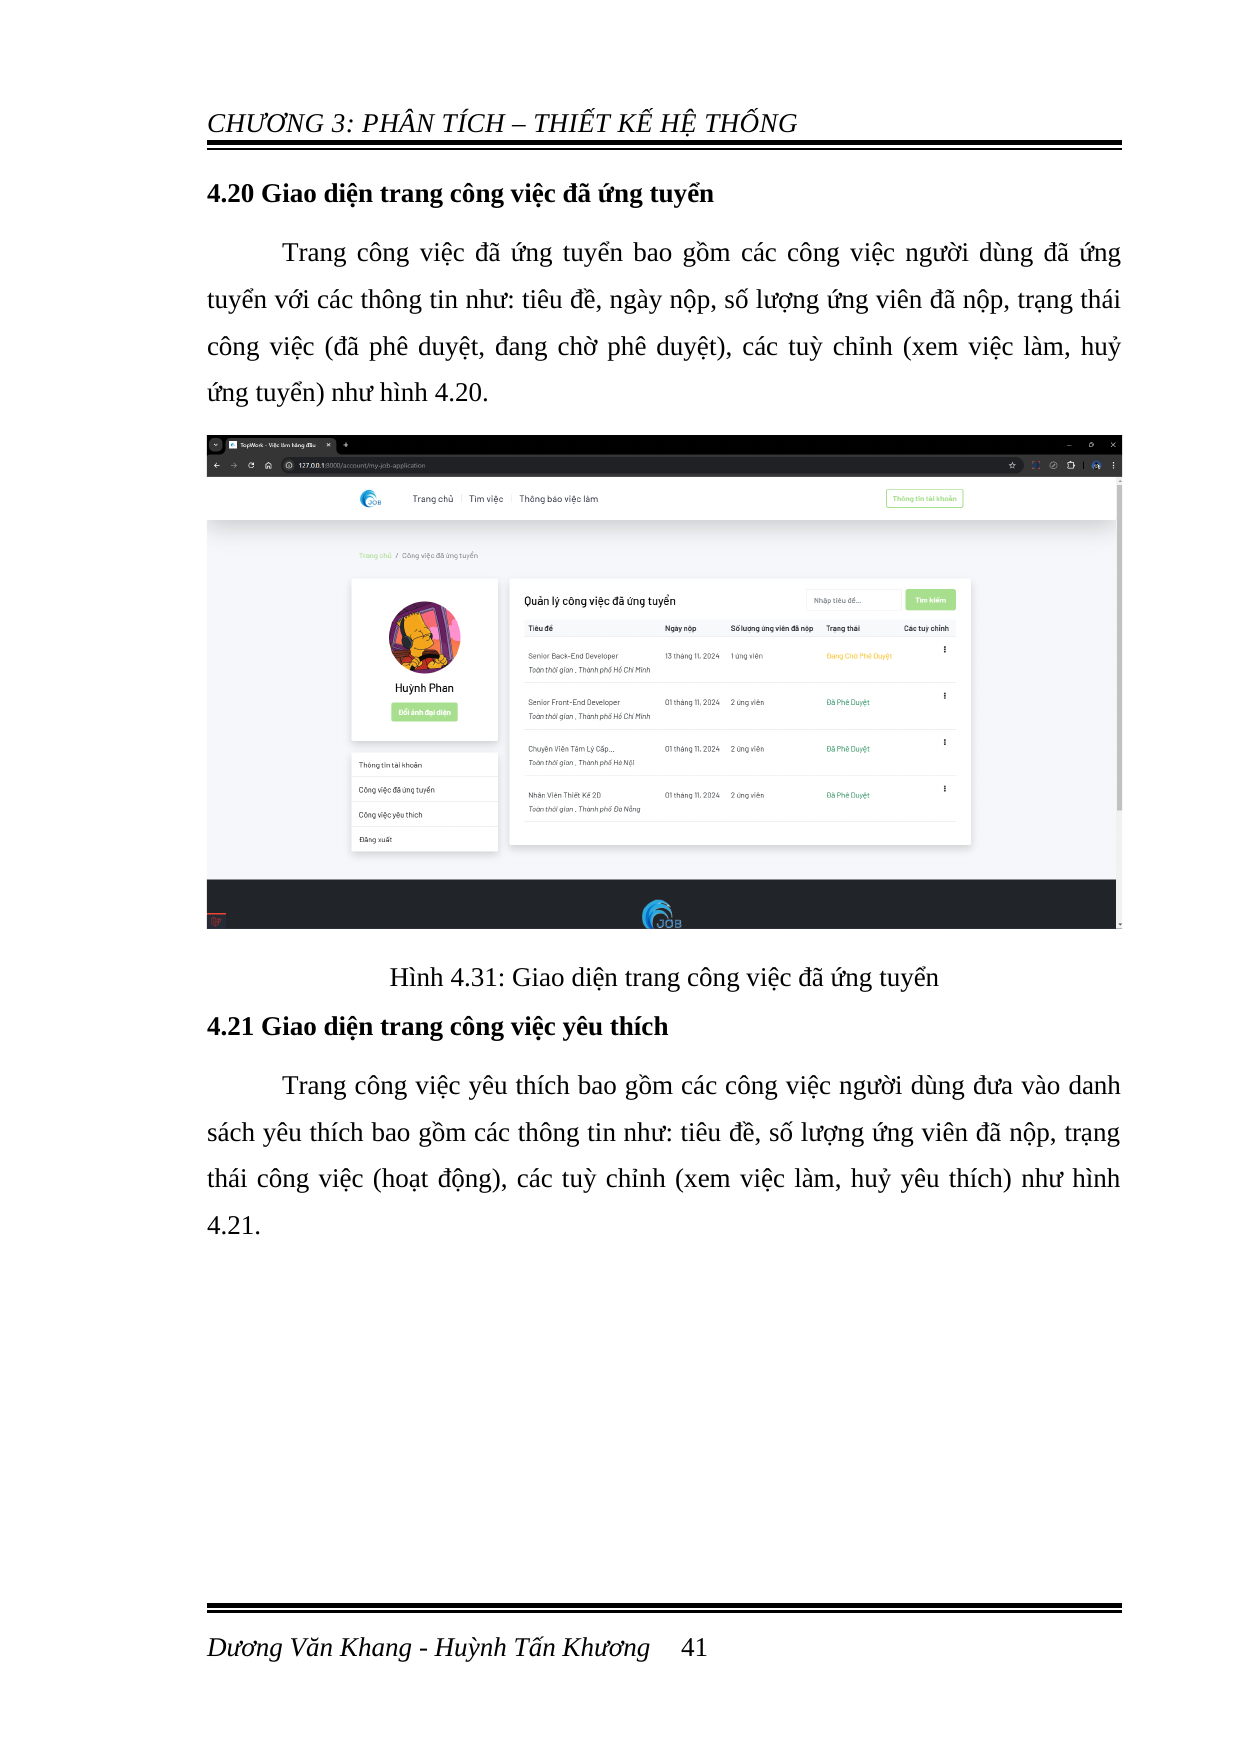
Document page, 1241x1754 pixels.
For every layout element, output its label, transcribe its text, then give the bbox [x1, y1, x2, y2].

subtitle 4.20 Giao diện trang công việc đã ứng tuyển [207, 177, 1122, 208]
subtitle 4.21 Giao diện trang công việc yêu thích [207, 1010, 1122, 1041]
text Trang công việc đã ứng tuyển bao gồm các công việc người dùng đã ứng tuyển với các thông tin như: tiêu đề, ngày nộp, số lượng ứng viên đã nộp, trạng thái công việc (đã phê duyệt, đang chờ phê duyệt), các tuỳ chỉnh (xem việc làm, huỷ ứng tuyển) như hình 4.20. [207, 236, 1122, 407]
text Trang công việc yêu thích bao gồm các công việc người dùng đưa vào danh sách yêu thích bao gồm các thông tin như: tiêu đề, số lượng ứng viên đã nộp, trạng thái công việc (hoạt động), các tuỳ chỉnh (xem việc làm, huỷ yêu thích) như hình 4.21. [207, 1069, 1122, 1240]
picture [206, 435, 1123, 929]
